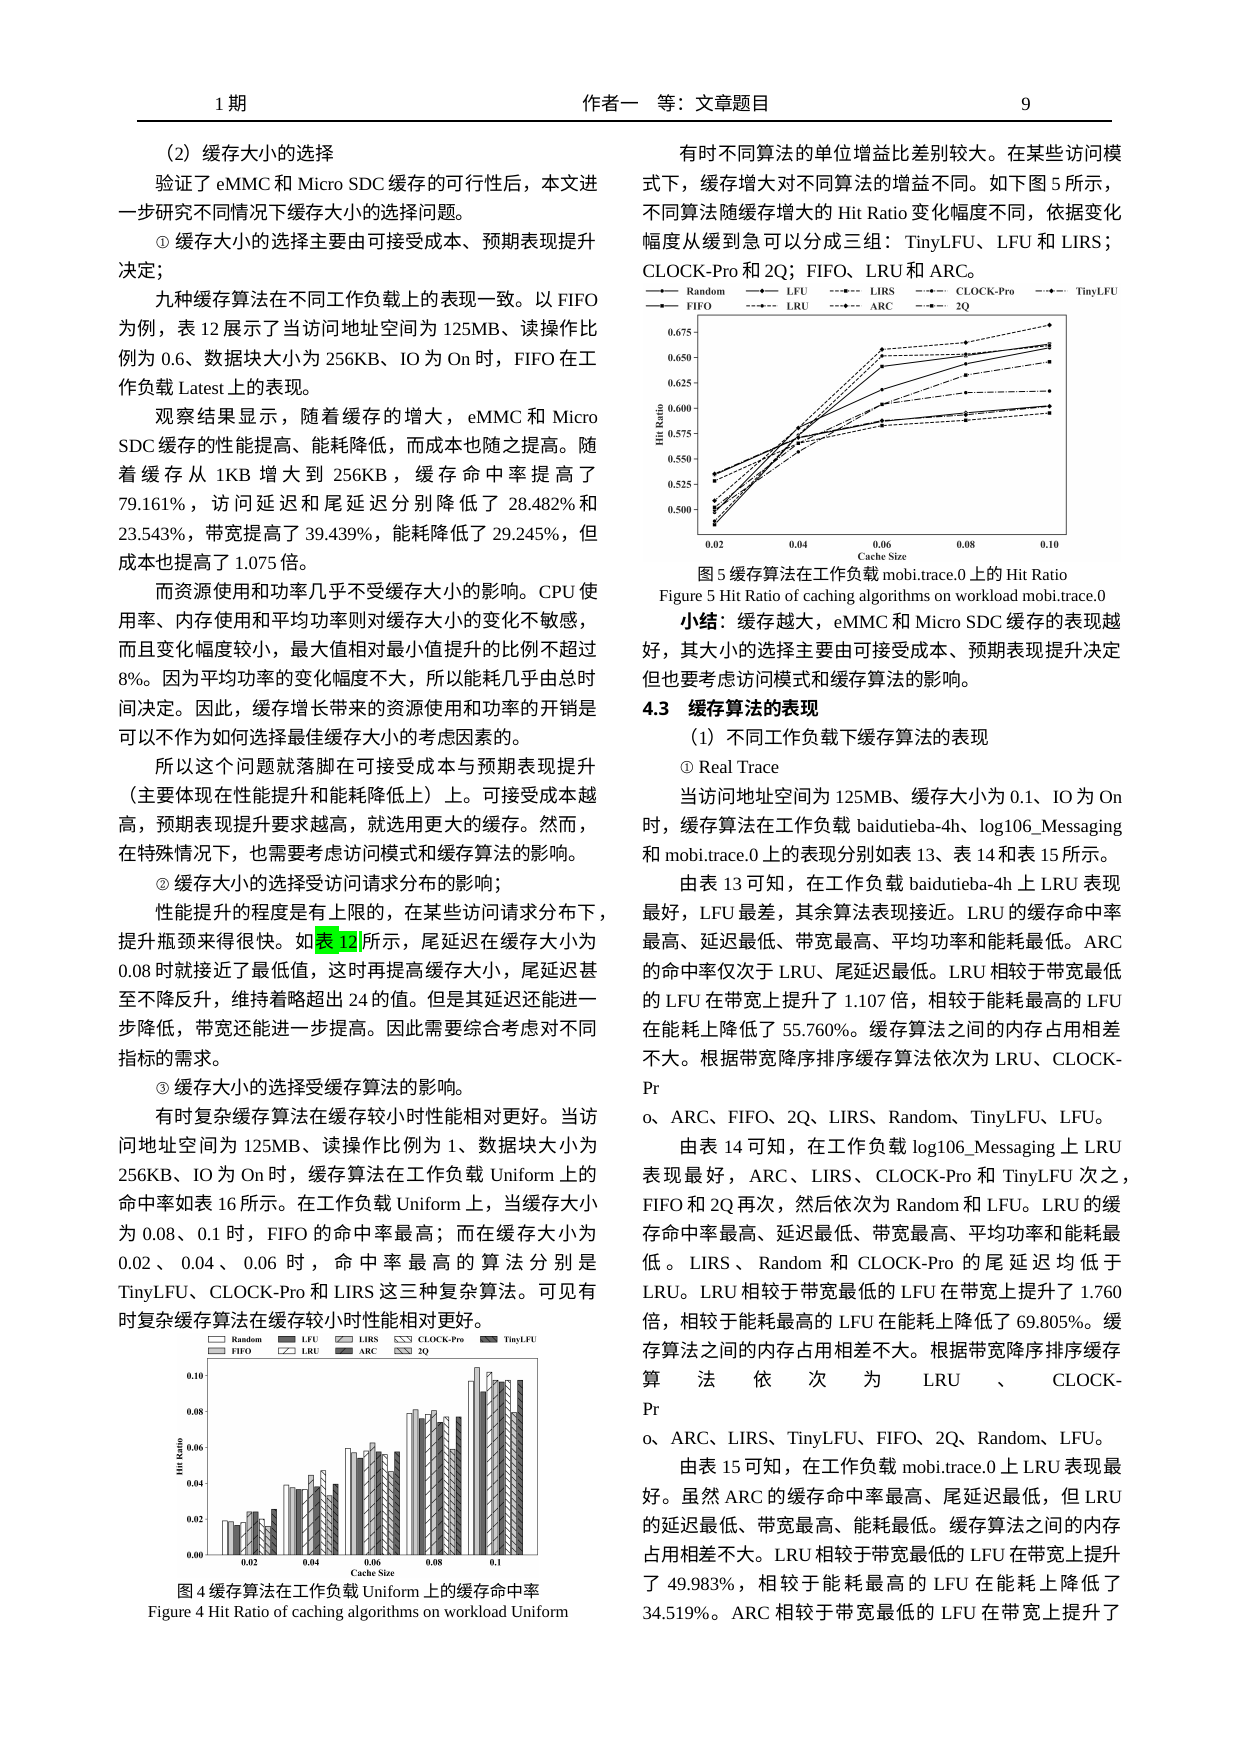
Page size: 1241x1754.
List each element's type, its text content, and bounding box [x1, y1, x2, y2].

text 而资源使用和功率几乎不受缓存大小的影响。CPU使用率、内存使用和平均功率则对缓存大小的变化不敏感，而且变化幅度较小，最大值相对最小值提升的比例不超过8%。因为平均功率的变化幅度不大，所以能耗几乎由总时间决定。因此，缓存增长带来的资源使用和功率的开销是可以不作为如何选择最佳缓存大小的考虑因素的。 [118, 575, 598, 750]
text 当访问地址空间为125MB、缓存大小为0.1、IO为On时，缓存算法在工作负载baidutieba-4h、log106_Messaging和mobi.trace.0上的表现分别如表13、表14和表15所示。 [642, 780, 1122, 867]
text Figure 5 Hit Ratio of caching algorithms on workload mobi.trace.0 [642, 586, 1122, 605]
text ① Real Trace [642, 751, 1122, 780]
text （1）不同工作负载下缓存算法的表现 [642, 721, 1122, 751]
text 由表13可知，在工作负载baidutieba-4h上LRU表现最好，LFU最差，其余算法表现接近。LRU的缓存命中率最高、延迟最低、带宽最高、平均功率和能耗最低。ARC的命中率仅次于LRU、尾延迟最低。LRU相较于带宽最低的LFU在带宽上提升了1.107倍，相较于能耗最高的LFU在能耗上降低了55.760%。缓存算法之间的内存占用相差不大。根据带宽降序排序缓存算法依次为LRU、CLOCK-Pro、ARC、FIFO、2Q、LIRS、Random、TinyLFU、LFU。 [642, 867, 1122, 1130]
text 图5 缓存算法在工作负载mobi.trace.0上的Hit Ratio [642, 562, 1122, 586]
text 性能提升的程度是有上限的，在某些访问请求分布下，提升瓶颈来得很快。如表12所示，尾延迟在缓存大小为0.08时就接近了最低值，这时再提高缓存大小，尾延迟甚至不降反升，维持着略超出24的值。但是其延迟还能进一步降低，带宽还能进一步提高。因此需要综合考虑对不同指标的需求。 [118, 896, 598, 1071]
text 图4 缓存算法在工作负载Uniform上的缓存命中率 [118, 1578, 598, 1602]
text 有时复杂缓存算法在缓存较小时性能相对更好。当访问地址空间为125MB、读操作比例为1、数据块大小为256KB、IO为On时，缓存算法在工作负载Uniform上的命中率如表16所示。在工作负载Uniform上，当缓存大小为0.08、0.1时，FIFO的命中率最高；而在缓存大小为0.02、0.04、0.06时，命中率最高的算法分别是TinyLFU、CLOCK-Pro和LIRS这三种复杂算法。可见有时复杂缓存算法在缓存较小时性能相对更好。 [118, 1100, 598, 1333]
text 验证了eMMC和Micro SDC缓存的可行性后，本文进一步研究不同情况下缓存大小的选择问题。 [118, 167, 598, 225]
text 由表14可知，在工作负载log106_Messaging上LRU表现最好，ARC、LIRS、CLOCK-Pro和TinyLFU次之，FIFO和2Q再次，然后依次为Random和LFU。LRU的缓存命中率最高、延迟最低、带宽最高、平均功率和能耗最低。LIRS、Random和CLOCK-Pro的尾延迟均低于LRU。LRU相较于带宽最低的LFU在带宽上提升了1.760倍，相较于能耗最高的LFU在能耗上降低了69.805%。缓存算法之间的内存占用相差不大。根据带宽降序排序缓存算法依次为LRU、CLOCK-Pro、ARC、LIRS、TinyLFU、FIFO、2Q、Random、LFU。 [642, 1130, 1122, 1451]
text 九种缓存算法在不同工作负载上的表现一致。以FIFO为例，表12展示了当访问地址空间为125MB、读操作比例为0.6、数据块大小为256KB、IO为On时，FIFO在工作负载Latest上的表现。 [118, 283, 598, 400]
text ① 缓存大小的选择主要由可接受成本、预期表现提升决定； [118, 225, 598, 283]
text 小结：缓存越大，eMMC和Micro SDC缓存的表现越好，其大小的选择主要由可接受成本、预期表现提升决定，但也要考虑访问模式和缓存算法的影响。 [642, 605, 1122, 692]
text Figure 4 Hit Ratio of caching algorithms on workload Uniform [118, 1602, 598, 1621]
text 4.3 缓存算法的表现 [642, 692, 1122, 721]
text ② 缓存大小的选择受访问请求分布的影响； [118, 867, 598, 896]
text 所以这个问题就落脚在可接受成本与预期表现提升（主要体现在性能提升和能耗降低上）上。可接受成本越高，预期表现提升要求越高，就选用更大的缓存。然而，在特殊情况下，也需要考虑访问模式和缓存算法的影响。 [118, 750, 598, 867]
text ③ 缓存大小的选择受缓存算法的影响。 [118, 1071, 598, 1100]
text 有时不同算法的单位增益比差别较大。在某些访问模式下，缓存增大对不同算法的增益不同。如下图5所示，不同算法随缓存增大的Hit Ratio变化幅度不同，依据变化幅度从缓到急可以分成三组：TinyLFU、LFU和LIRS；CLOCK-Pro和2Q；FIFO、LRU和ARC。 [642, 137, 1122, 283]
text 观察结果显示，随着缓存的增大，eMMC和Micro SDC缓存的性能提高、能耗降低，而成本也随之提高。随着缓存从1KB增大到256KB，缓存命中率提高了79.161%，访问延迟和尾延迟分别降低了28.482%和23.543%，带宽提高了39.439%，能耗降低了29.245%，但成本也提高了1.075倍。 [118, 400, 598, 575]
text （2）缓存大小的选择 [118, 137, 598, 167]
